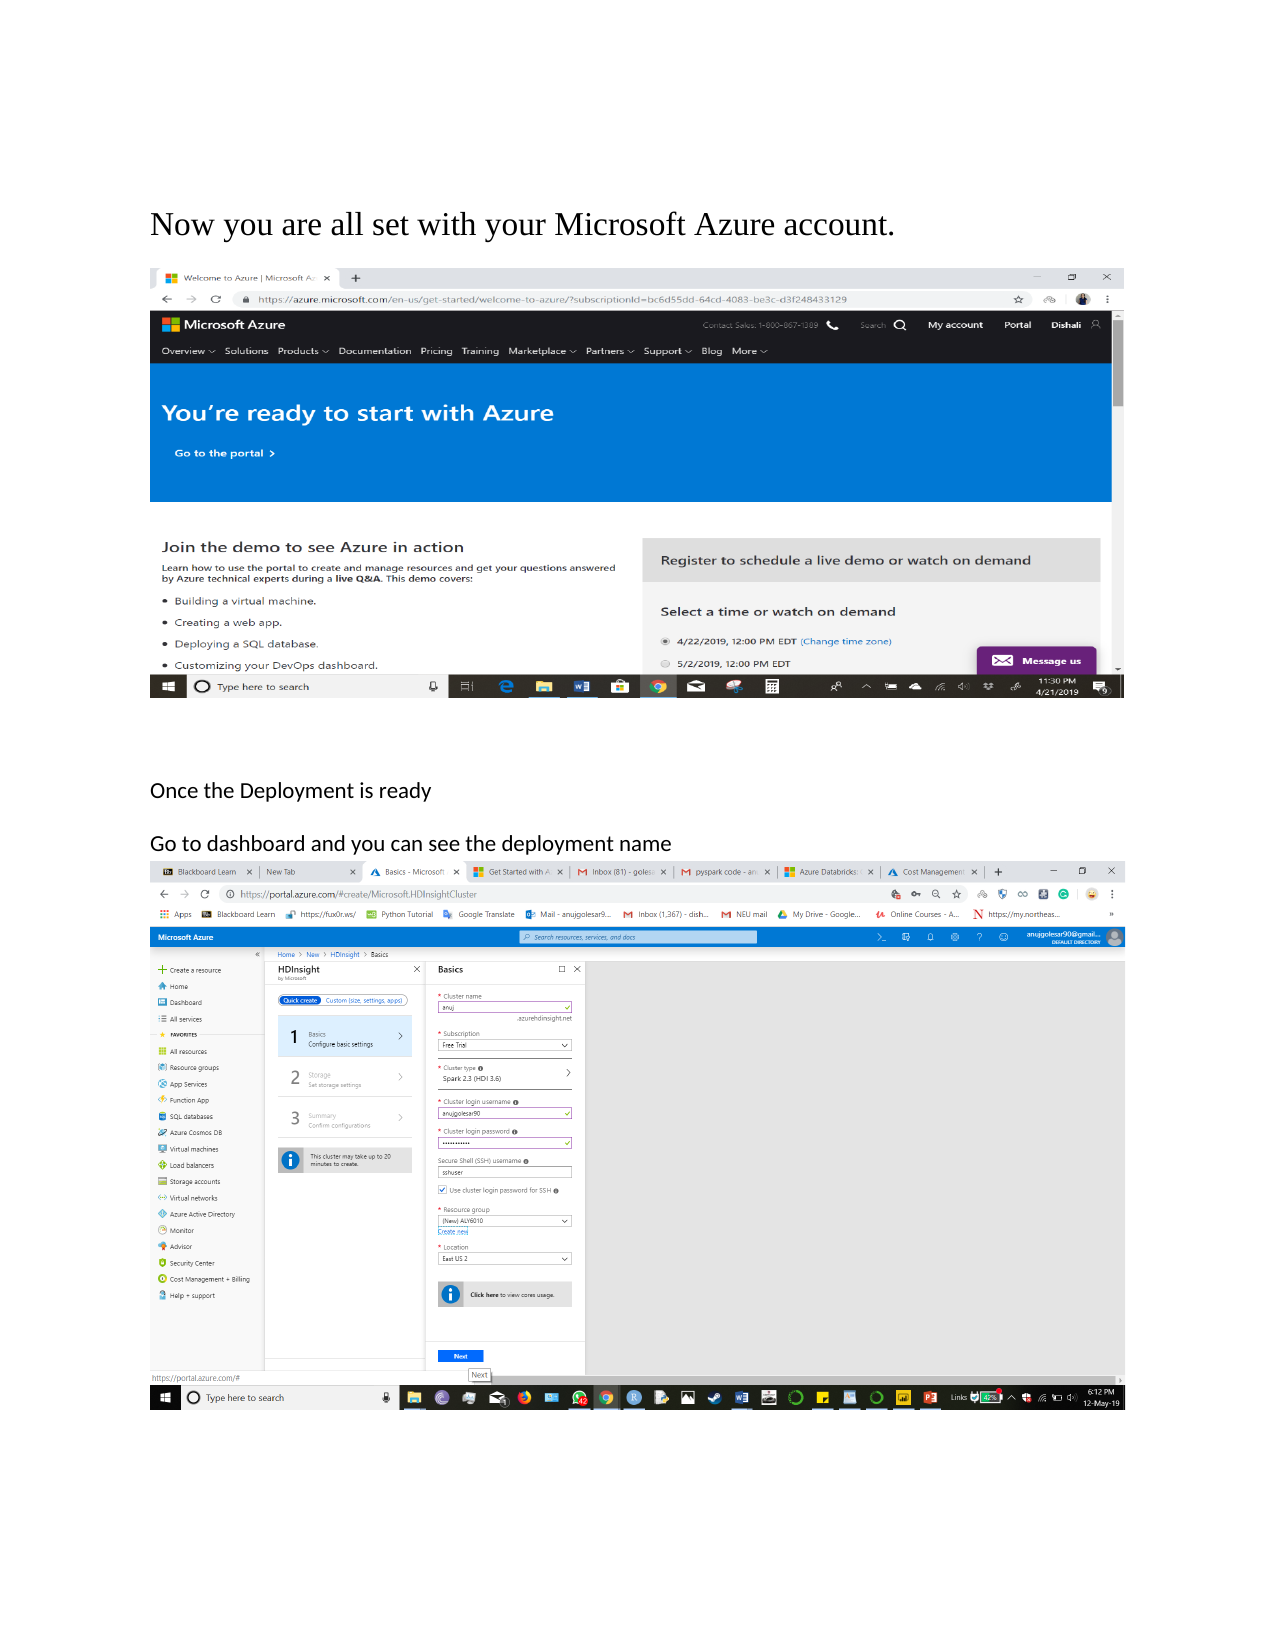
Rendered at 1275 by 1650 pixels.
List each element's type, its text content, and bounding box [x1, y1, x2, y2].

text Once the Deployment is ready [150, 776, 1125, 804]
picture [150, 268, 1124, 698]
picture [150, 861, 1125, 1410]
text Go to dashboard and you can see the deployment name [150, 829, 1125, 861]
text Now you are all set with your Microsoft Azure account. [150, 204, 1125, 242]
